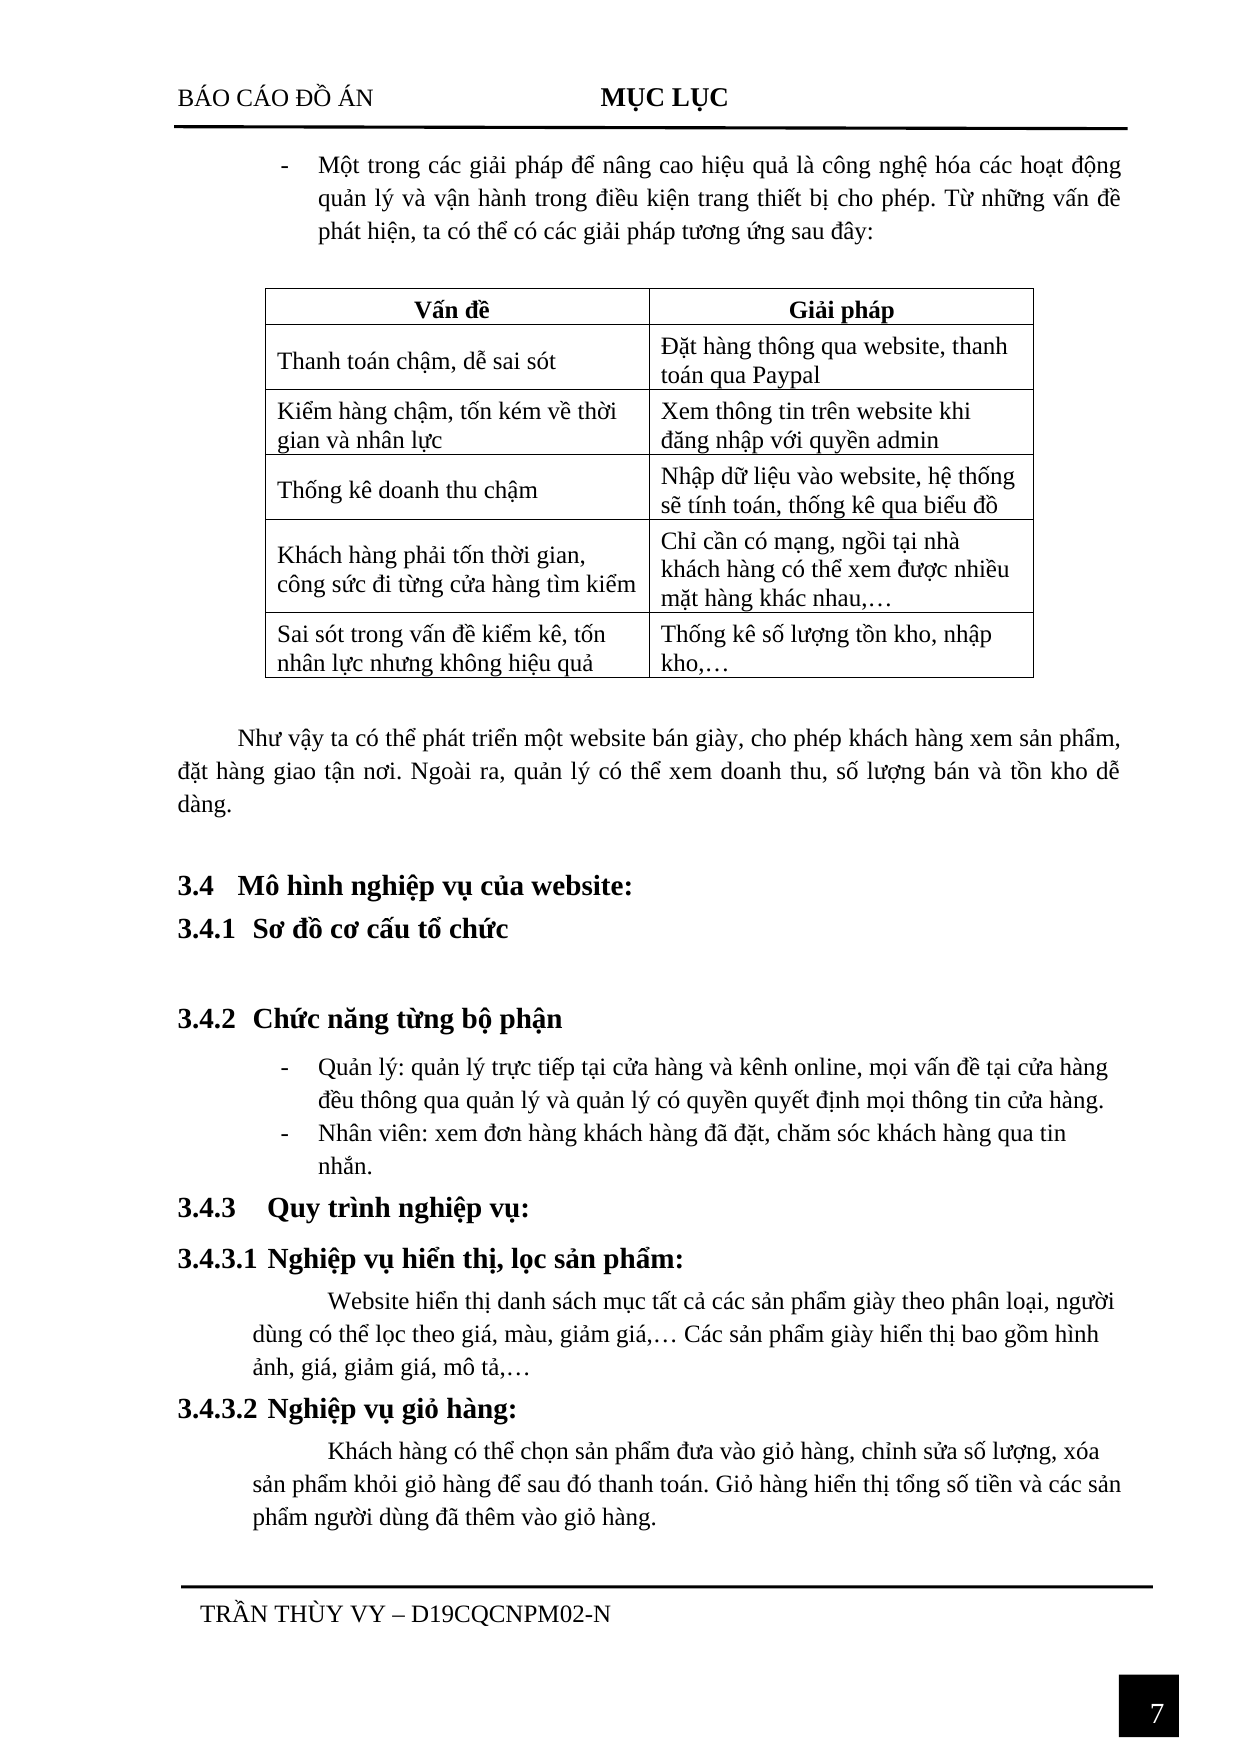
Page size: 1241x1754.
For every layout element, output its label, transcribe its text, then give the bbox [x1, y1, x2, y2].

text Khách hàng có thể chọn sản phẩm đưa vào giỏ hàng, chỉnh sửa số lượng, xóa sản phẩm khỏi giỏ hàng để sau đó thanh toán. Giỏ hàng hiển thị tổng số tiền và các sản phẩm người dùng đã thêm vào giỏ hàng. [252, 1436, 1122, 1531]
table_cell Đặt hàng thông qua website, thanh toán qua Paypal [650, 325, 1033, 389]
subtitle Sơ đồ cơ cấu tổ chức [177, 911, 1122, 944]
table_header Giải pháp [650, 289, 1033, 324]
subtitle Mô hình nghiệp vụ của website: [177, 868, 1122, 902]
table_cell Khách hàng phải tốn thời gian, công sức đi từng cửa hàng tìm kiểm [266, 520, 649, 612]
list Một trong các giải pháp để nâng cao hiệu quả là công nghệ hóa các hoạt động quản lý và vận hành trong điều kiện trang thiết bị cho phép. Từ những vấn đề phát hiện, ta có thể có các giải pháp tương ứng sau đây: [280, 150, 1122, 244]
subtitle Nghiệp vụ giỏ hàng: [177, 1392, 1122, 1425]
table_header Vấn đề [266, 289, 649, 324]
text Như vậy ta có thể phát triển một website bán giày, cho phép khách hàng xem sản phẩm, đặt hàng giao tận nơi. Ngoài ra, quản lý có thể xem doanh thu, số lượng bán và tồn kho dễ dàng. [177, 723, 1122, 818]
text Website hiển thị danh sách mục tất cả các sản phẩm giày theo phân loại, người dùng có thể lọc theo giá, màu, giảm giá,… Các sản phẩm giày hiển thị bao gồm hình ảnh, giá, giảm giá, mô tả,… [252, 1286, 1122, 1381]
subtitle Nghiệp vụ hiển thị, lọc sản phẩm: [177, 1241, 1122, 1275]
table_cell Thanh toán chậm, dễ sai sót [266, 325, 649, 389]
table_cell Nhập dữ liệu vào website, hệ thống sẽ tính toán, thống kê qua biểu đồ [650, 455, 1033, 518]
table_cell Kiểm hàng chậm, tốn kém về thời gian và nhân lực [266, 390, 649, 454]
subtitle Quy trình nghiệp vụ: [177, 1190, 1122, 1224]
table_cell Thống kê doanh thu chậm [266, 455, 649, 518]
table_cell Sai sót trong vấn đề kiểm kê, tốn nhân lực nhưng không hiệu quả [266, 613, 649, 677]
list Quản lý: quản lý trực tiếp tại cửa hàng và kênh online, mọi vấn đề tại cửa hàng đều thông qua quản lý và quản lý có quyền quyết định mọi thông tin cửa hàng. [280, 1052, 1122, 1114]
table_cell Thống kê số lượng tồn kho, nhập kho,… [650, 613, 1033, 677]
subtitle Chức năng từng bộ phận [177, 1001, 1122, 1034]
table_cell Chỉ cần có mạng, ngồi tại nhà khách hàng có thể xem được nhiều mặt hàng khác nhau,… [650, 520, 1033, 612]
list Nhân viên: xem đơn hàng khách hàng đã đặt, chăm sóc khách hàng qua tin nhắn. [280, 1118, 1122, 1180]
table_cell Xem thông tin trên website khi đăng nhập với quyền admin [650, 390, 1033, 454]
